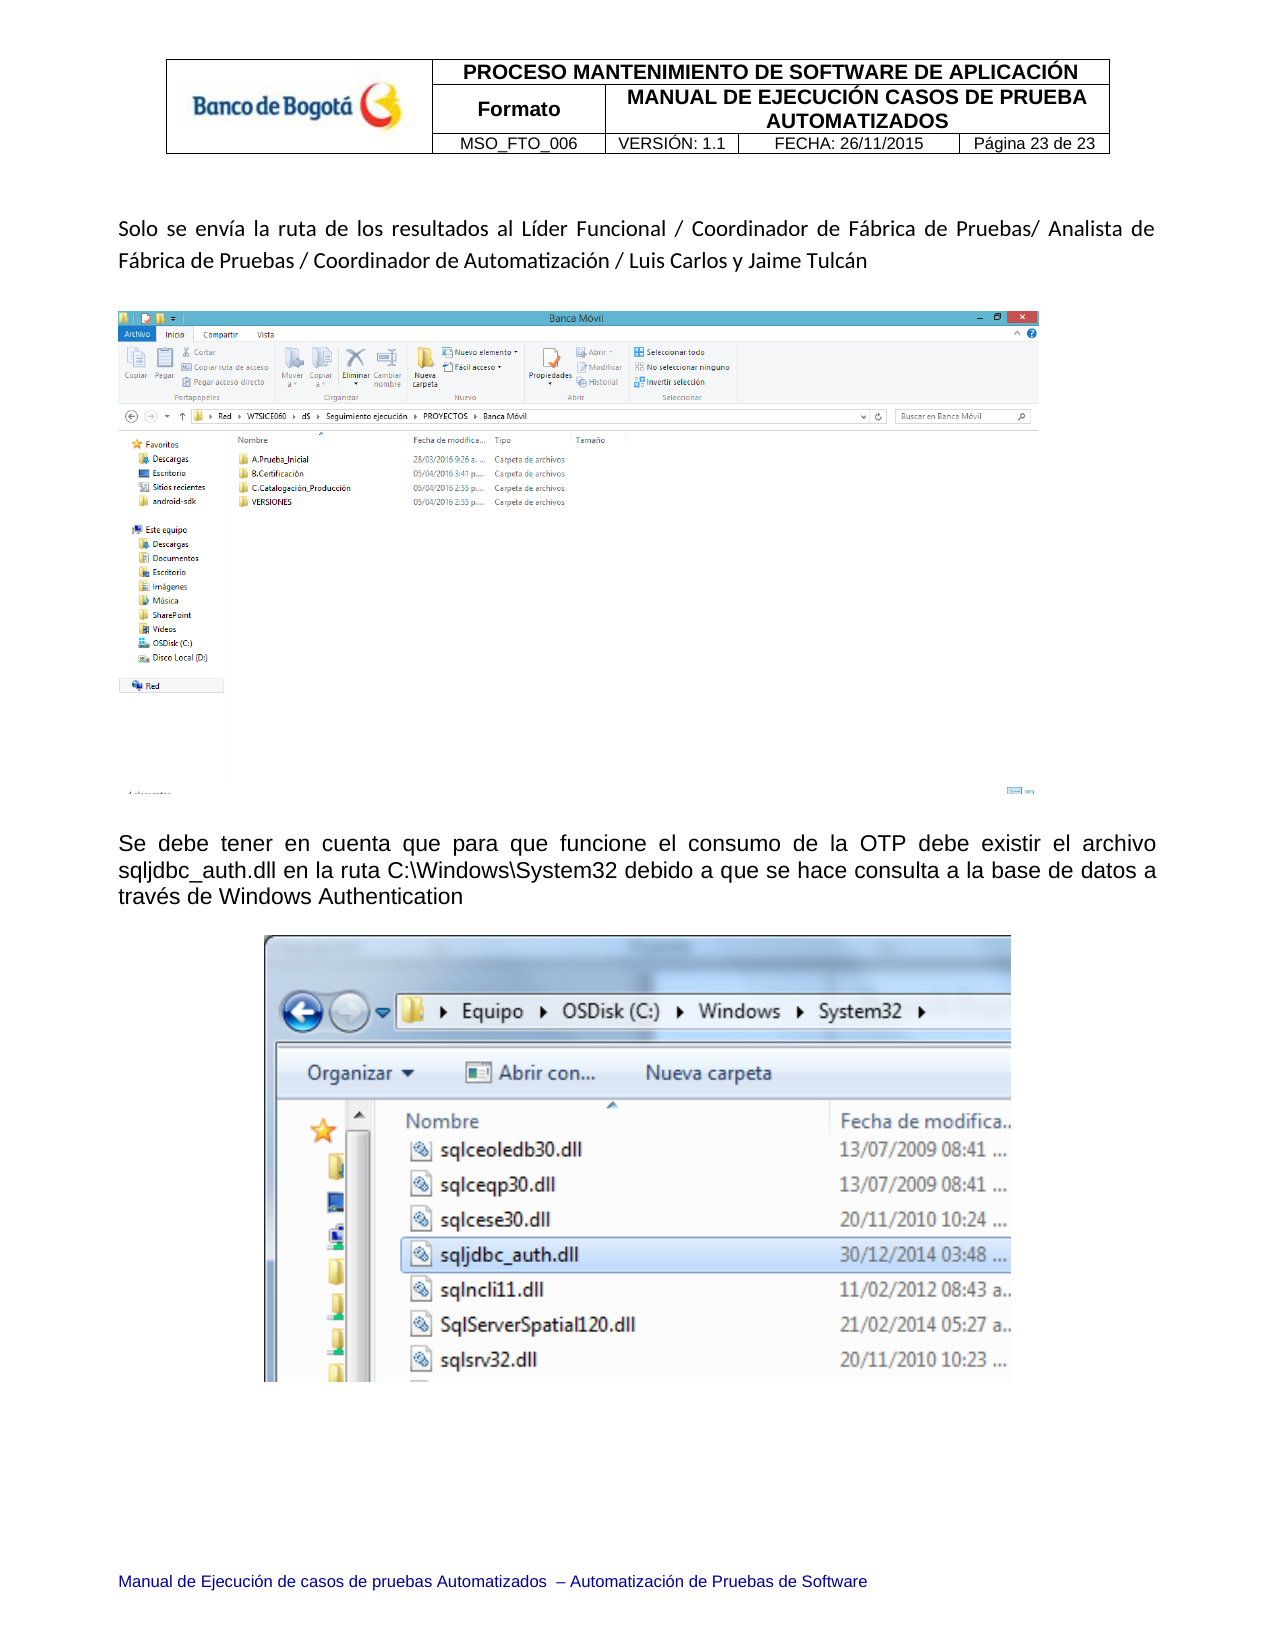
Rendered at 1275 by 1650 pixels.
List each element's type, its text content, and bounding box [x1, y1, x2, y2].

text Se debe tener en cuenta que para que funcione el consumo de la OTP debe existir el archivo sqljdbc_auth.dll en la ruta C:\Windows\System32 debido a que se hace consulta a la base de datos a través de Windows Authentication [118, 830, 1157, 909]
picture [177, 63, 417, 150]
picture [264, 935, 1011, 1382]
text Solo se envía la ruta de los resultados al Líder Funcional / Coordinador de Fábrica de Pruebas/ Analista de Fábrica de Pruebas / Coordinador de Automatización / Luis Carlos y Jaime Tulcán [118, 214, 1157, 275]
picture [118, 311, 1039, 794]
